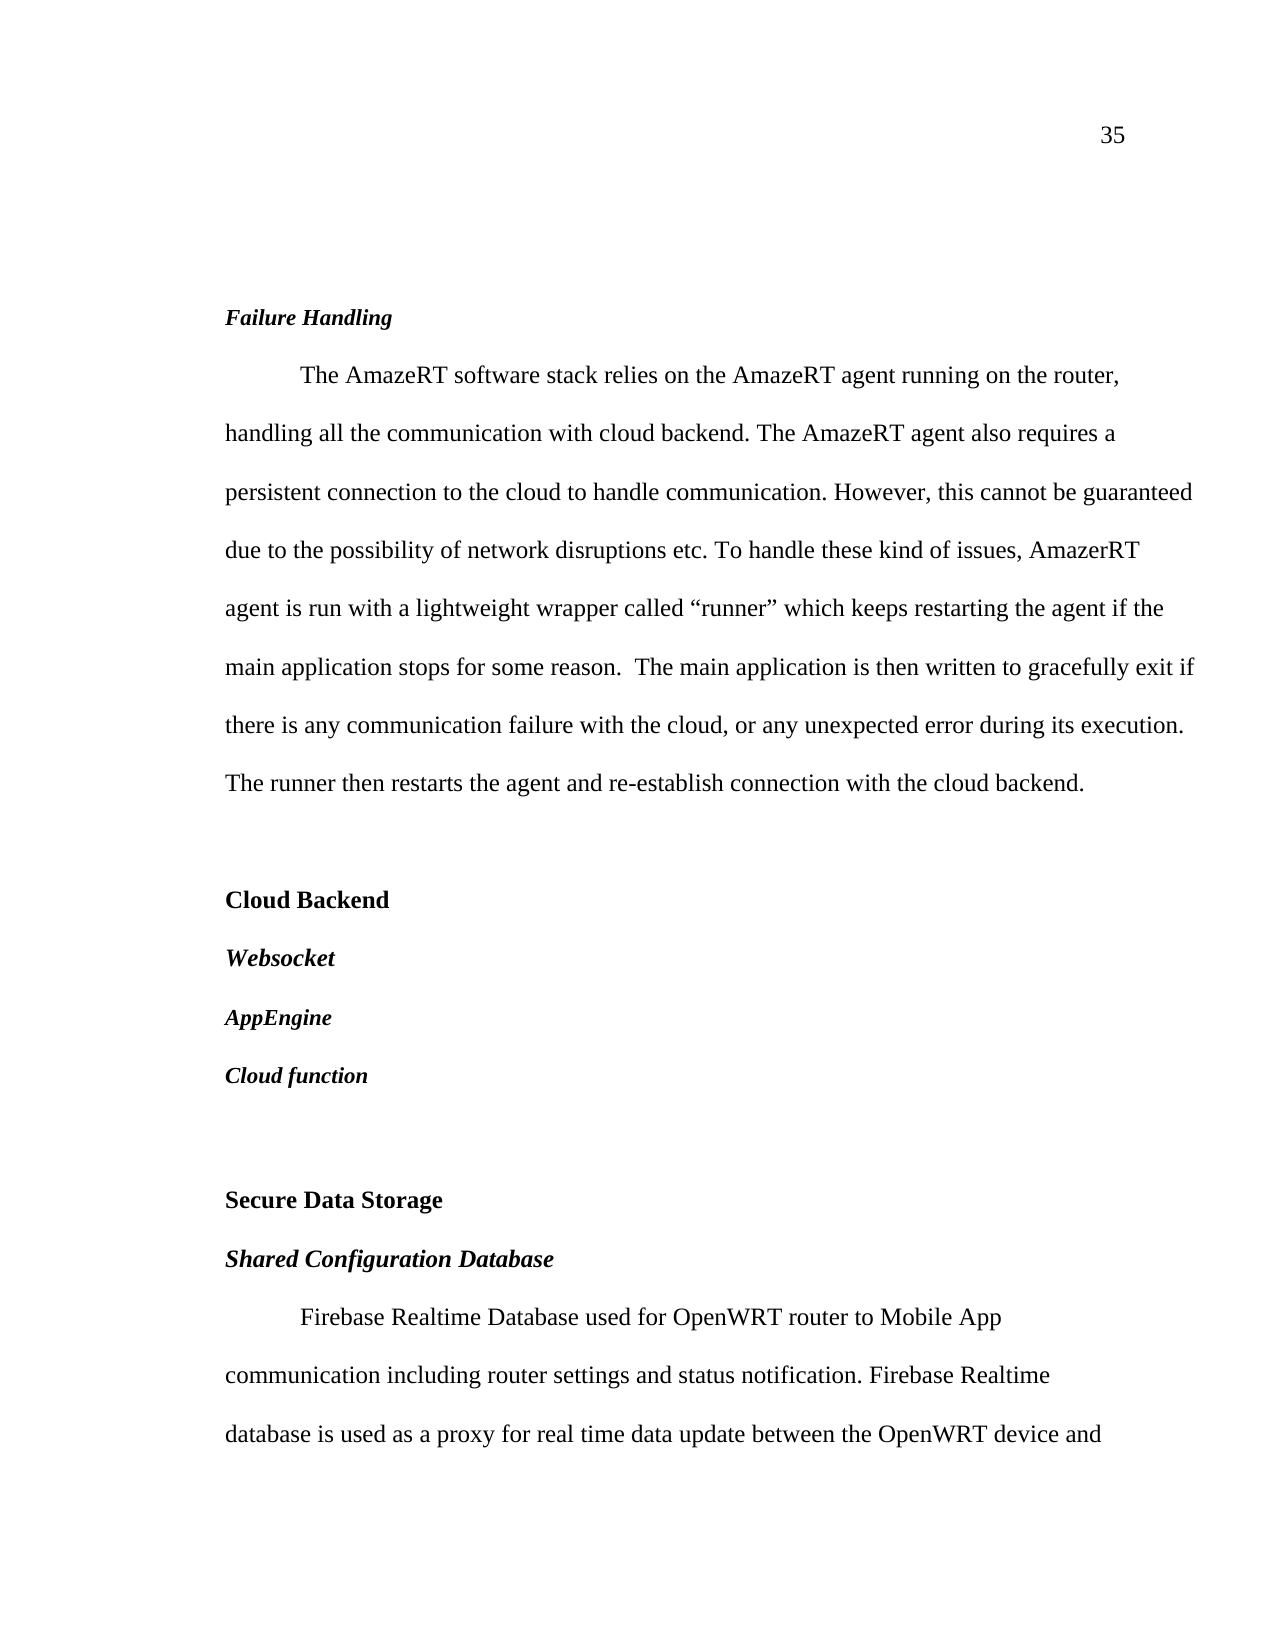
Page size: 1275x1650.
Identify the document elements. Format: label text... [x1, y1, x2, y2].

subtitle Websocket [225, 920, 1125, 978]
subtitle Secure Data Storage [225, 1162, 1125, 1220]
text The AmazeRT software stack relies on the AmazeRT agent running on the router, handling all the communication with cloud backend. The AmazeRT agent also requires a persistent connection to the cloud to handle communication. However, this cannot be guaranteed due to the possibility of network disruptions etc. To handle these kind of issues, AmazerRT agent is run with a lightweight wrapper called “runner” which keeps restarting the agent if the main application stops for some reason. The main application is then written to gracefully exit if there is any communication failure with the cloud, or any unexpected error during its execution. The runner then restarts the agent and re-establish connection with the cloud backend. [225, 337, 1200, 803]
subtitle Failure Handling [225, 278, 1125, 337]
subtitle AppEngine [225, 978, 1125, 1037]
subtitle Shared Configuration Database [225, 1220, 1125, 1279]
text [225, 1279, 1125, 1454]
subtitle Cloud function [225, 1037, 1125, 1095]
subtitle Cloud Backend [225, 862, 1125, 920]
